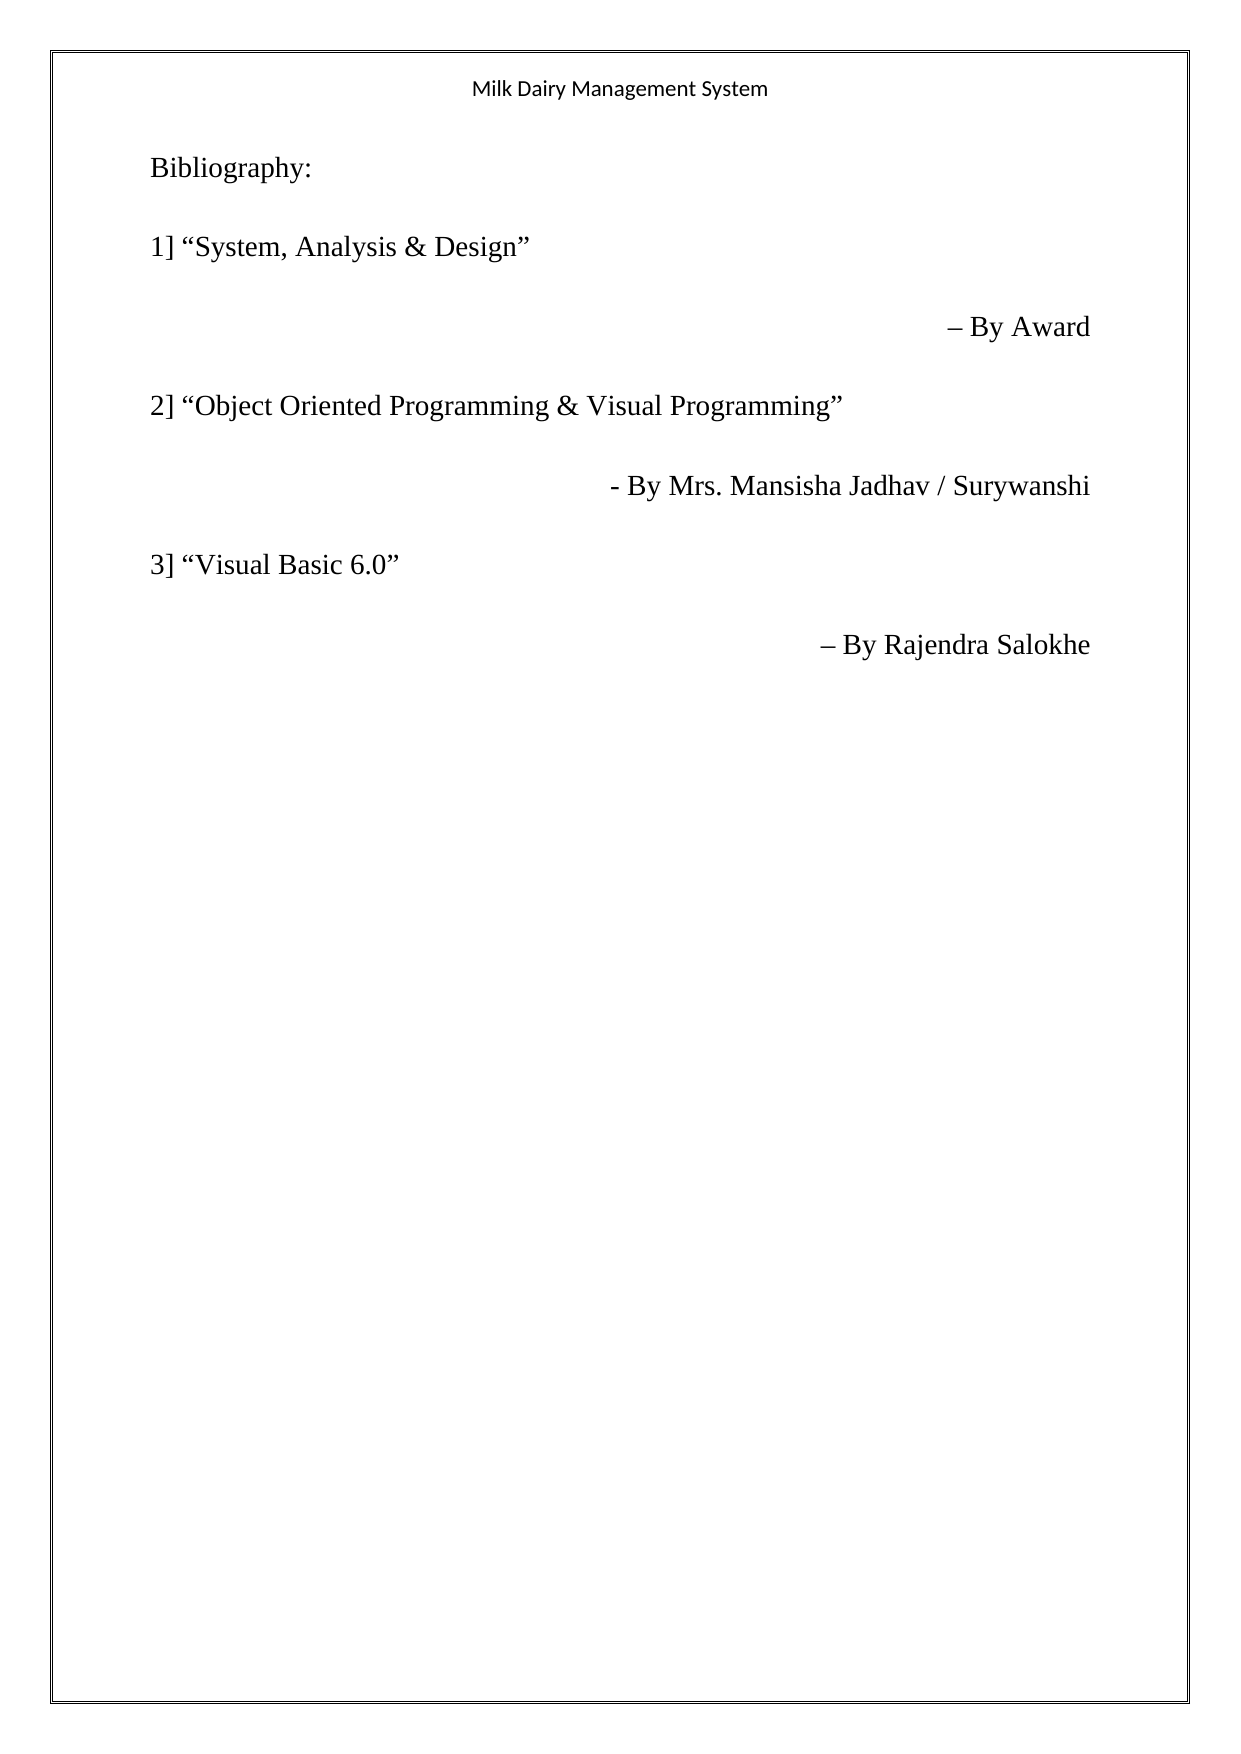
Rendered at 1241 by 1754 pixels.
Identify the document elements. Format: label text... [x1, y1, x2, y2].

text – By Award [150, 309, 1090, 342]
text 1] “System, Analysis & Design” [150, 229, 1090, 263]
text Bibliography: [150, 150, 1090, 183]
text – By Rajendra Salokhe [150, 627, 1090, 660]
text - By Mrs. Mansisha Jadhav / Surywanshi [150, 468, 1090, 501]
text 3] “Visual Basic 6.0” [150, 547, 1090, 581]
text 2] “Object Oriented Programming & Visual Programming” [150, 388, 1090, 422]
